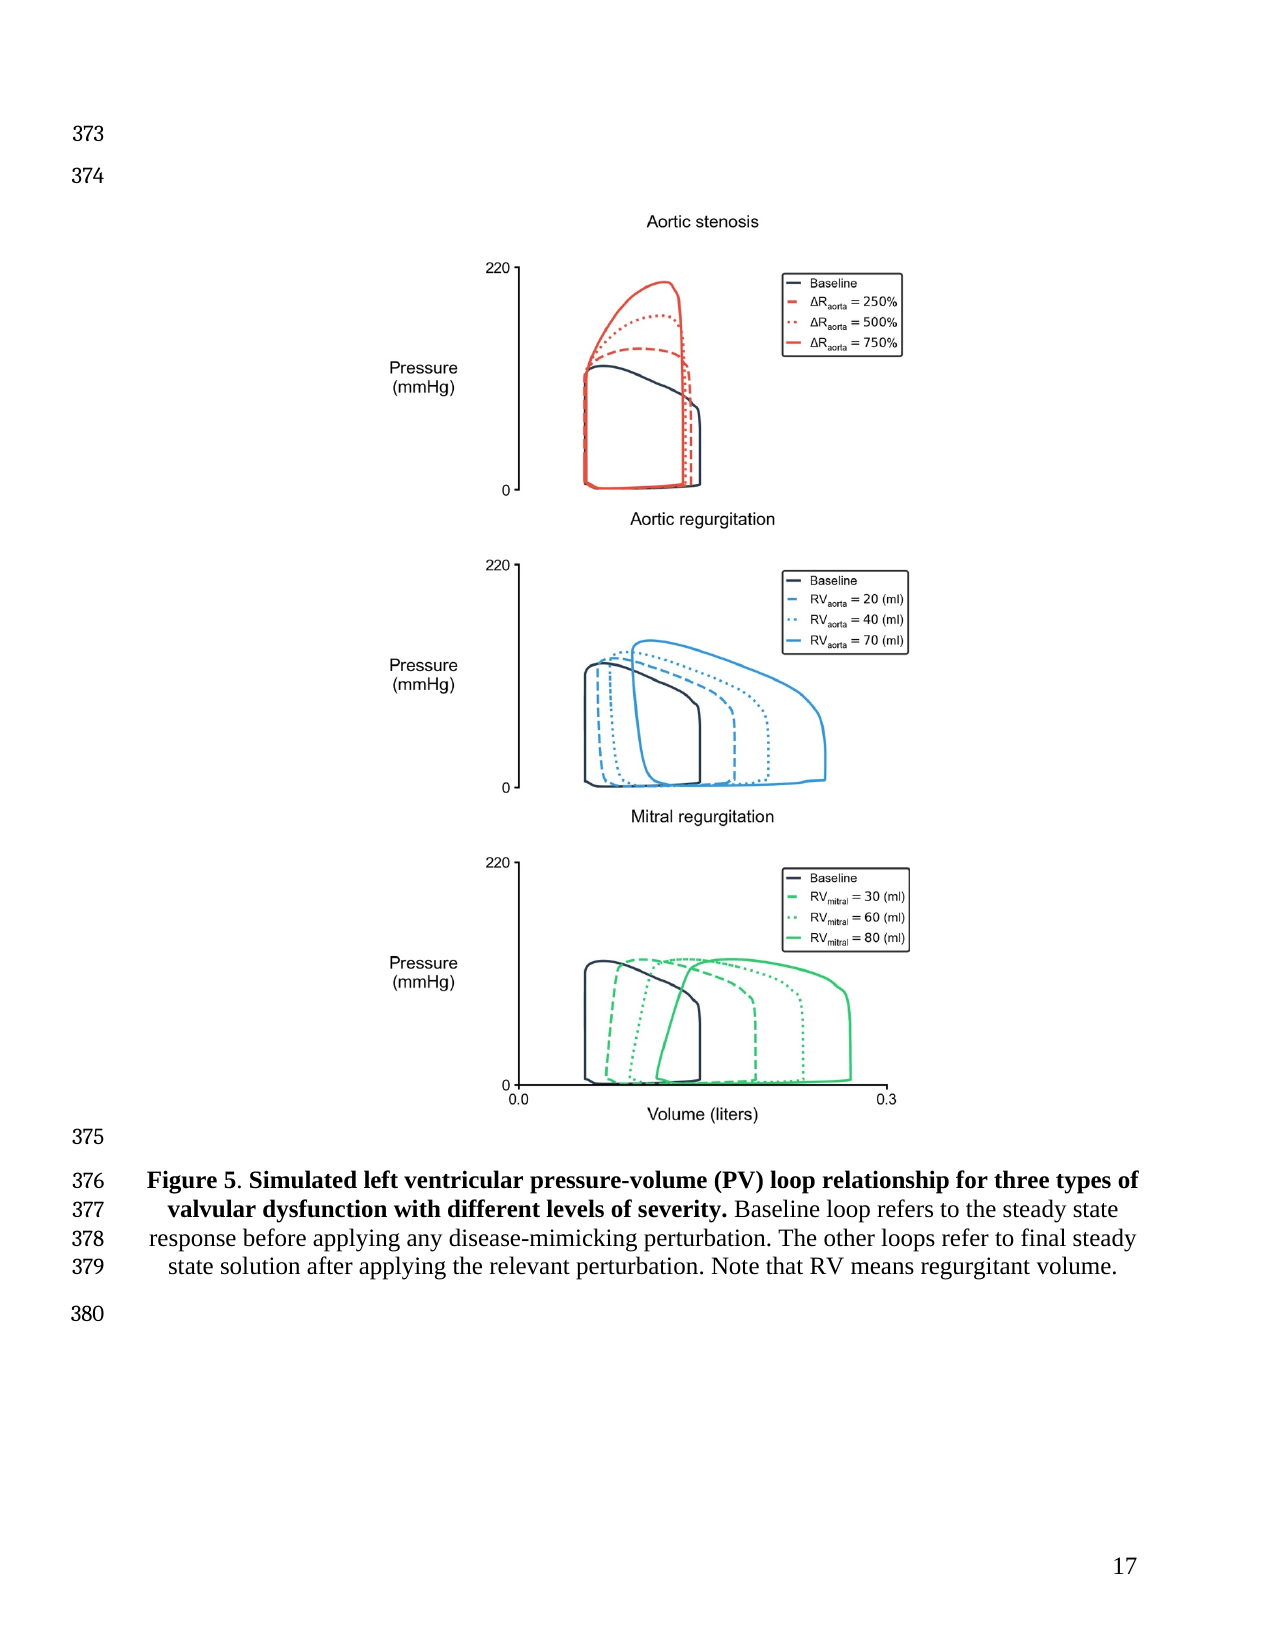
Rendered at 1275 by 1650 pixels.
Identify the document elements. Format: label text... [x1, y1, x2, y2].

picture [375, 201, 910, 1145]
